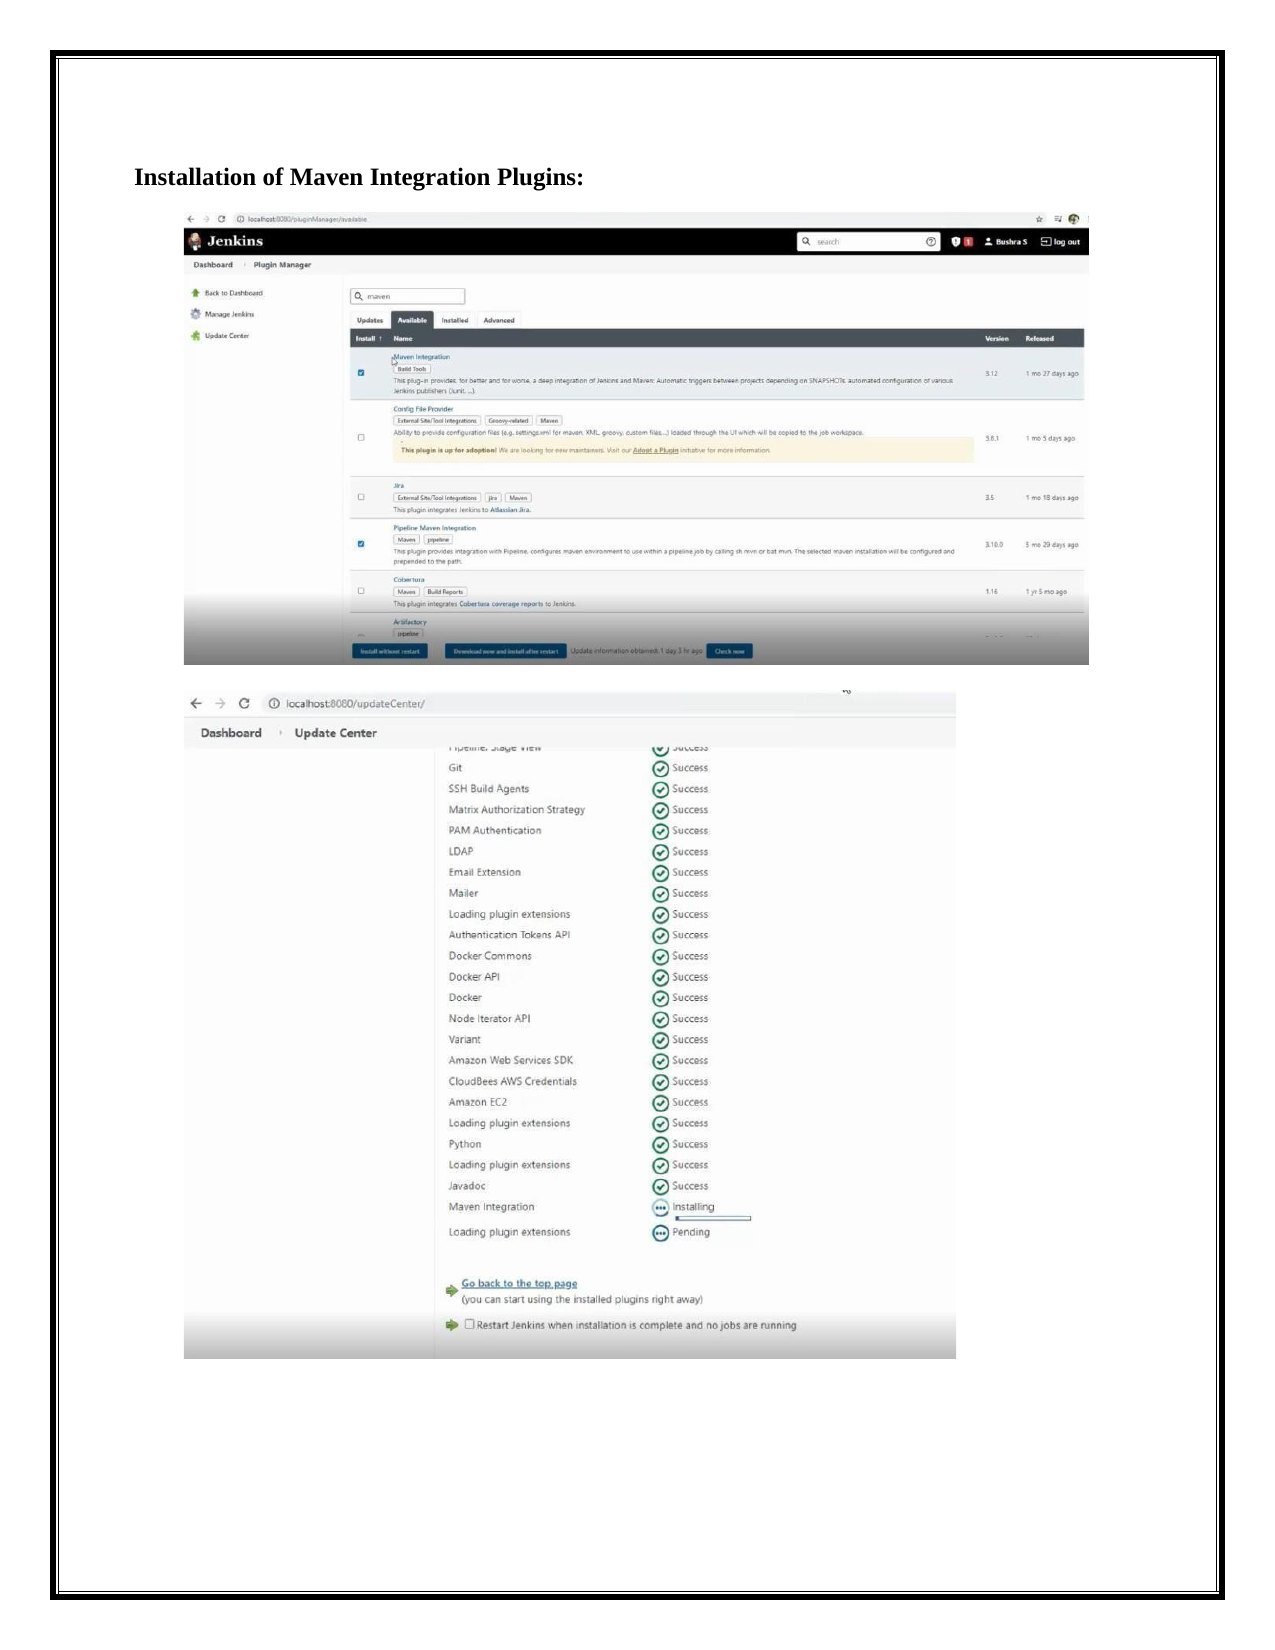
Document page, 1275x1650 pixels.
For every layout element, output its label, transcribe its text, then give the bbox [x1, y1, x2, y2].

picture [183, 690, 957, 1359]
subtitle Installation of Maven Integration Plugins: [134, 162, 1216, 191]
picture [183, 212, 1089, 665]
